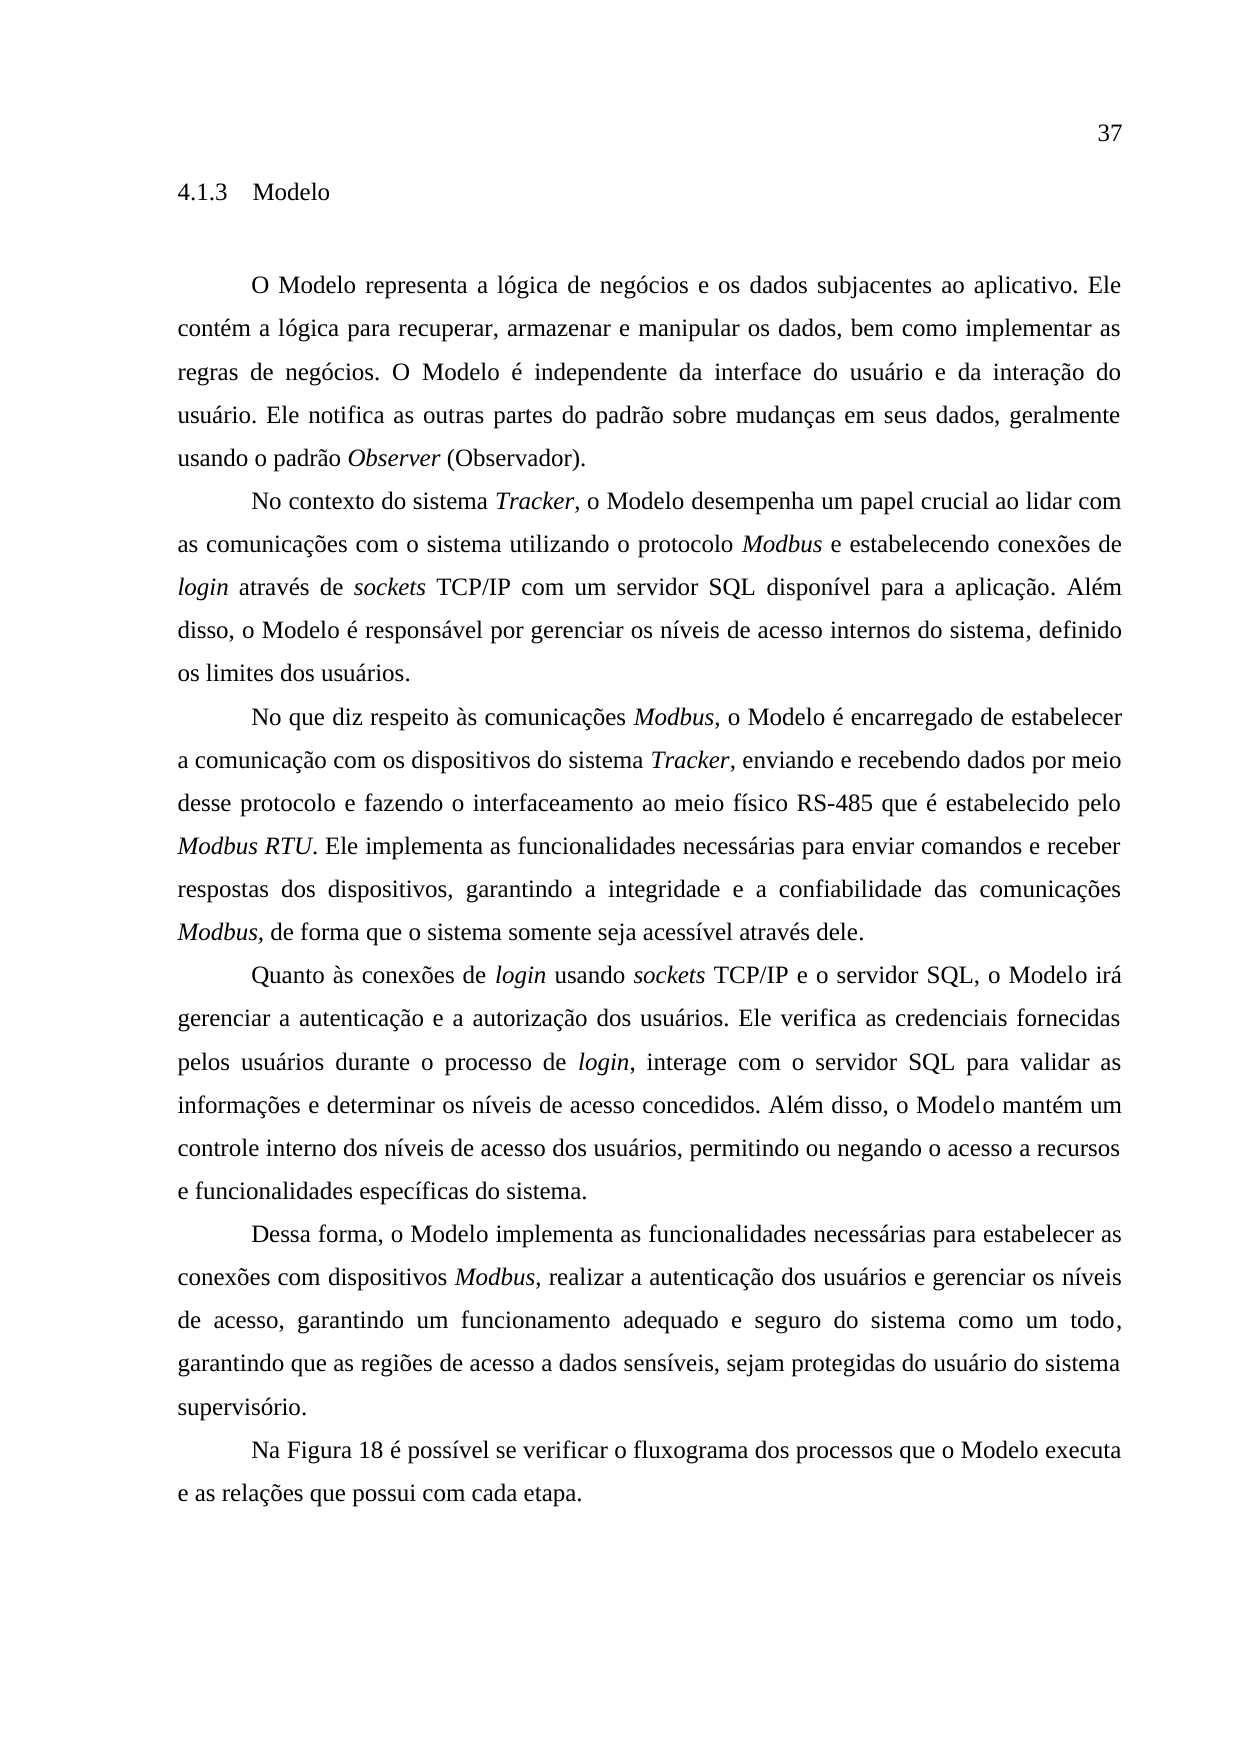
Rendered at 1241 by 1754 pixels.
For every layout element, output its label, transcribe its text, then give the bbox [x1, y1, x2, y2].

text No contexto do sistema Tracker, o Modelo desempenha um papel crucial ao lidar com as comunicações com o sistema utilizando o protocolo Modbus e estabelecendo conexões de login através de sockets TCP/IP com um servidor SQL disponível para a aplicação. Além disso, o Modelo é responsável por gerenciar os níveis de acesso internos do sistema, definido os limites dos usuários. [177, 486, 1122, 687]
text O Modelo representa a lógica de negócios e os dados subjacentes ao aplicativo. Ele contém a lógica para recuperar, armazenar e manipular os dados, bem como implementar as regras de negócios. O Modelo é independente da interface do usuário e da interação do usuário. Ele notifica as outras partes do padrão sobre mudanças em seus dados, geralmente usando o padrão Observer (Observador). [177, 270, 1122, 472]
text No que diz respeito às comunicações Modbus, o Modelo é encarregado de estabelecer a comunicação com os dispositivos do sistema Tracker, enviando e recebendo dados por meio desse protocolo e fazendo o interfaceamento ao meio físico RS-485 que é estabelecido pelo Modbus RTU. Ele implementa as funcionalidades necessárias para enviar comandos e receber respostas dos dispositivos, garantindo a integridade e a confiabilidade das comunicações Modbus, de forma que o sistema somente seja acessível através dele. [177, 702, 1122, 946]
text Dessa forma, o Modelo implementa as funcionalidades necessárias para estabelecer as conexões com dispositivos Modbus, realizar a autenticação dos usuários e gerenciar os níveis de acesso, garantindo um funcionamento adequado e seguro do sistema como um todo, garantindo que as regiões de acesso a dados sensíveis, sejam protegidas do usuário do sistema supervisório. [177, 1219, 1122, 1420]
text Quanto às conexões de login usando sockets TCP/IP e o servidor SQL, o Modelo irá gerenciar a autenticação e a autorização dos usuários. Ele verifica as credenciais fornecidas pelos usuários durante o processo de login, interage com o servidor SQL para validar as informações e determinar os níveis de acesso concedidos. Além disso, o Modelo mantém um controle interno dos níveis de acesso dos usuários, permitindo ou negando o acesso a recursos e funcionalidades específicas do sistema. [177, 960, 1122, 1205]
text Na Figura 18 é possível se verificar o fluxograma dos processos que o Modelo executa e as relações que possui com cada etapa. [177, 1435, 1122, 1507]
subtitle Modelo [177, 177, 1122, 206]
